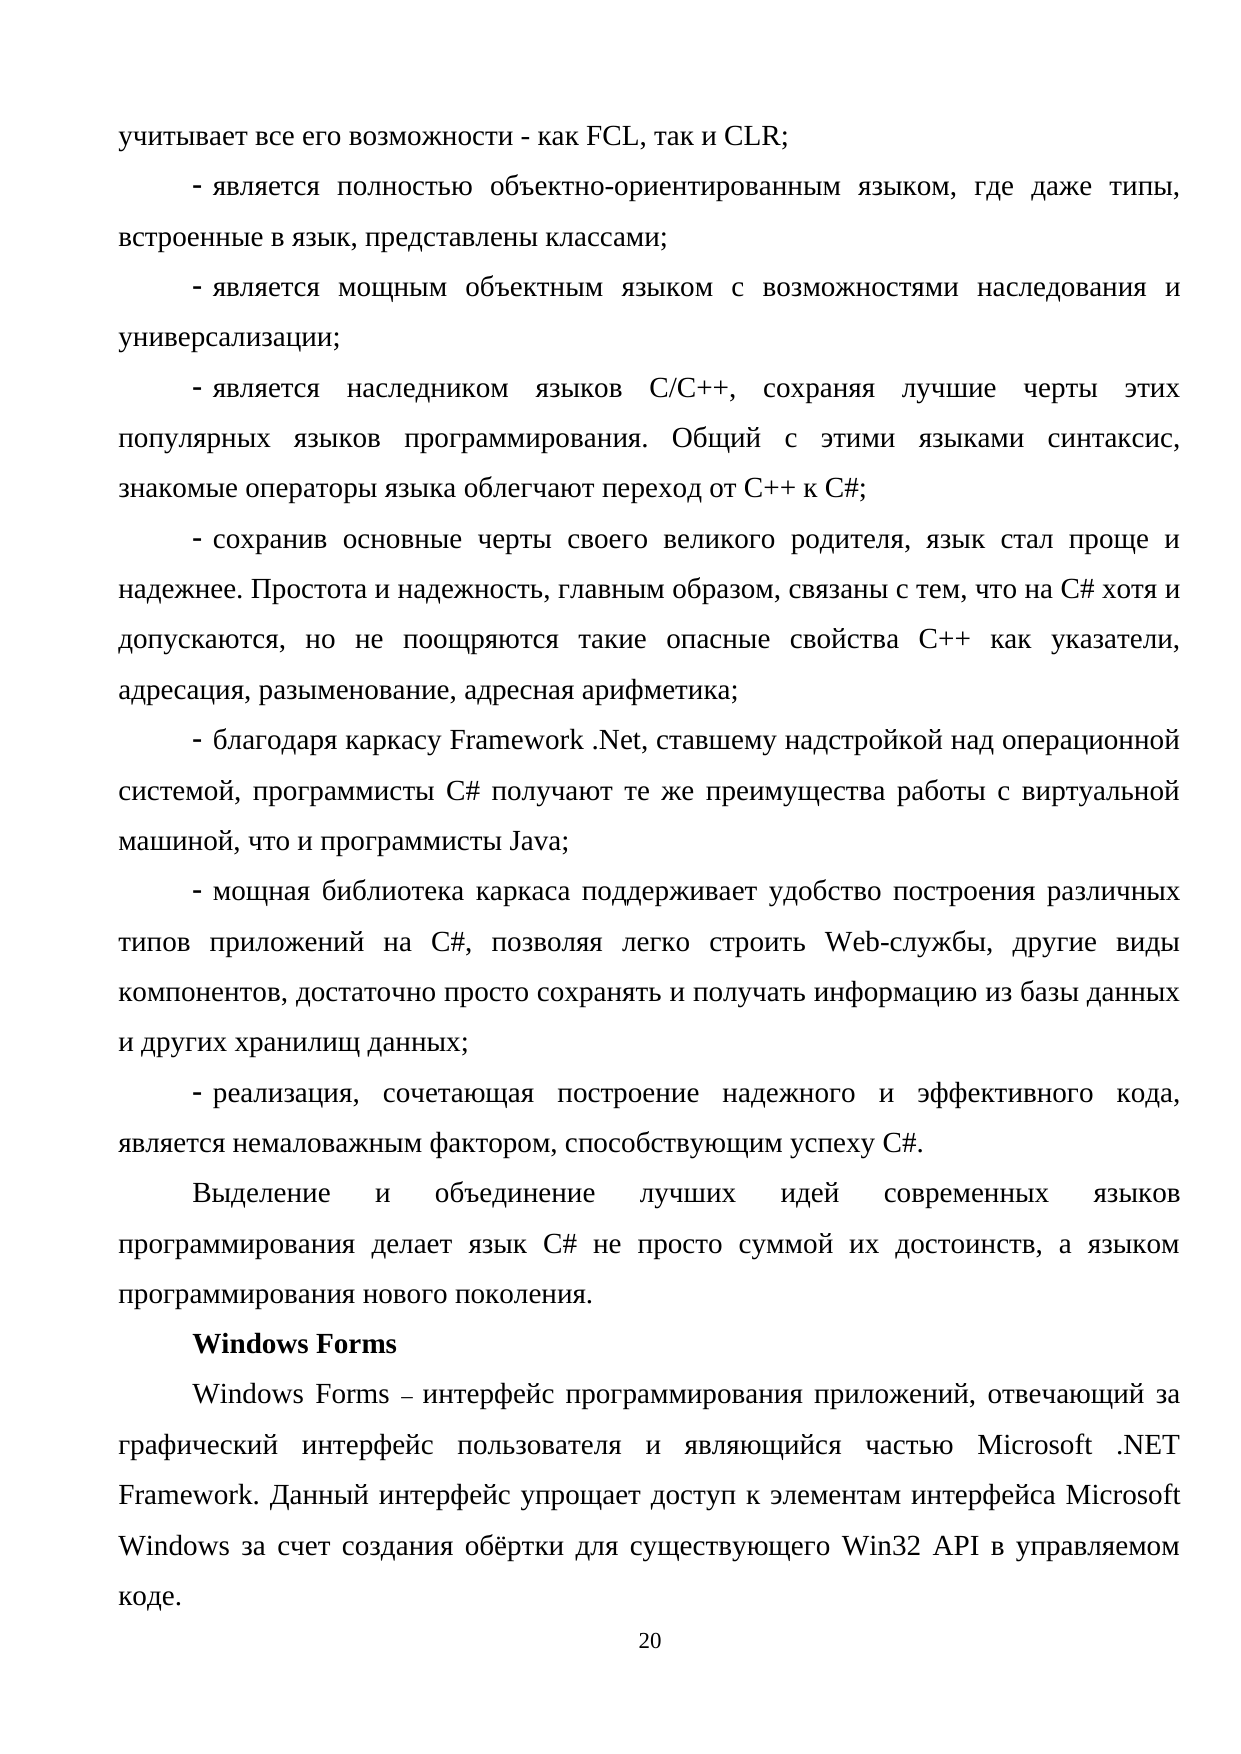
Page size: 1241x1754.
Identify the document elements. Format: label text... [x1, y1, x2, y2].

list реализация, сочетающая построение надежного и эффективного кода, является немаловажным фактором, способствующим успеху C#. [118, 1075, 1181, 1159]
list является мощным объектным языком с возможностями наследования и универсализации; [118, 269, 1181, 353]
list сохранив основные черты своего великого родителя, язык стал проще и надежнее. Простота и надежность, главным образом, связаны с тем, что на C# хотя и допускаются, но не поощряются такие опасные свойства С++ как указатели, адресация, разыменование, адресная арифметика; [118, 521, 1181, 706]
list является полностью объектно-ориентированным языком, где даже типы, встроенные в язык, представлены классами; [118, 168, 1181, 252]
text Windows Forms – интерфейс программирования приложений, отвечающий за графический интерфейс пользователя и являющийся частью Microsoft .NET Framework. Данный интерфейс упрощает доступ к элементам интерфейса Microsoft Windows за счет создания обёртки для существующего Win32 API в управляемом коде. [118, 1377, 1181, 1611]
list благодаря каркасу Framework .Net, ставшему надстройкой над операционной системой, программисты C# получают те же преимущества работы с виртуальной машиной, что и программисты Java; [118, 722, 1181, 857]
list является наследником языков C/C++, сохраняя лучшие черты этих популярных языков программирования. Общий с этими языками синтаксис, знакомые операторы языка облегчают переход от С++ к C#; [118, 370, 1181, 504]
text Выделение и объединение лучших идей современных языков программирования делает язык C# не просто суммой их достоинств, а языком программирования нового поколения. [118, 1175, 1181, 1309]
text Windows Forms [118, 1326, 1181, 1360]
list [118, 118, 1181, 152]
list мощная библиотека каркаса поддерживает удобство построения различных типов приложений на C#, позволяя легко строить Web-службы, другие виды компонентов, достаточно просто сохранять и получать информацию из базы данных и других хранилищ данных; [118, 873, 1181, 1058]
